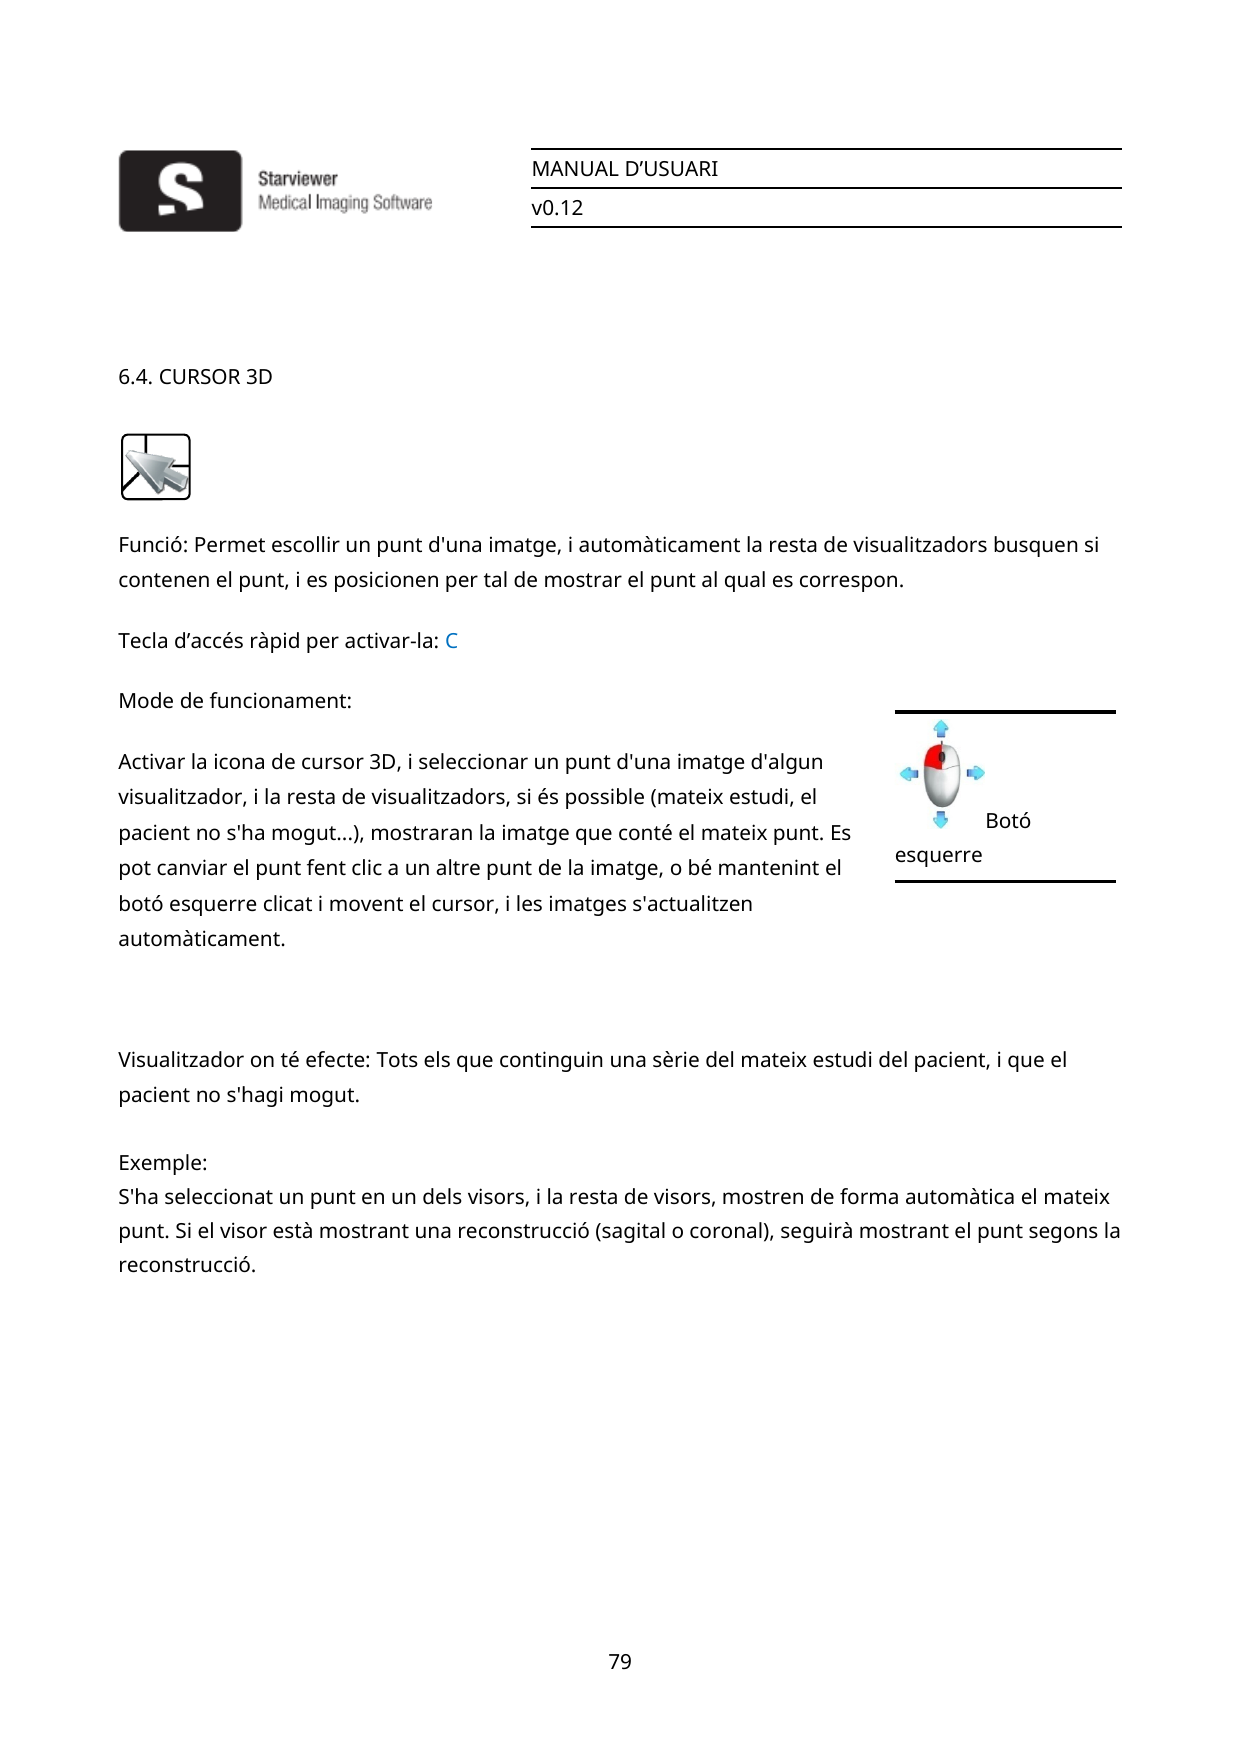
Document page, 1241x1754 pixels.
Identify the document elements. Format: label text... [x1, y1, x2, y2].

text Funció: Permet escollir un punt d'una imatge, i automàticament la resta de visualitzadors busquen si contenen el punt, i es posicionen per tal de mostrar el punt al qual es correspon. [118, 530, 1122, 594]
text Visualitzador on té efecte: Tots els que continguin una sèrie del mateix estudi del pacient, i que el pacient no s'hagi mogut. [118, 1046, 1122, 1108]
picture [894, 719, 985, 829]
text Exemple: [118, 1148, 1122, 1176]
text S'ha seleccionat un punt en un dels visors, i la resta de visors, mostren de forma automàtica el mateix punt. Si el visor està mostrant una reconstrucció (sagital o coronal), seguirà mostrant el punt segons la reconstrucció. [118, 1182, 1122, 1278]
subtitle Cursor 3D [118, 362, 1122, 391]
text Tecla d’accés ràpid per activar-la: C [118, 626, 1122, 654]
picture [124, 436, 188, 498]
text Mode de funcionament: [118, 686, 1122, 715]
text Activar la icona de cursor 3D, i seleccionar un punt d'una imatge d'algun visualitzador, i la resta de visualitzadors, si és possible (mateix estudi, el pacient no s'ha mogut...), mostraran la imatge que conté el mateix punt. Es pot canviar el punt fent clic a un altre punt de la imatge, o bé mantenint el botó esquerre clicat i movent el cursor, i les imatges s'actualitzen automàticament. [118, 747, 1122, 953]
table_header Botó esquerre [895, 714, 1116, 880]
